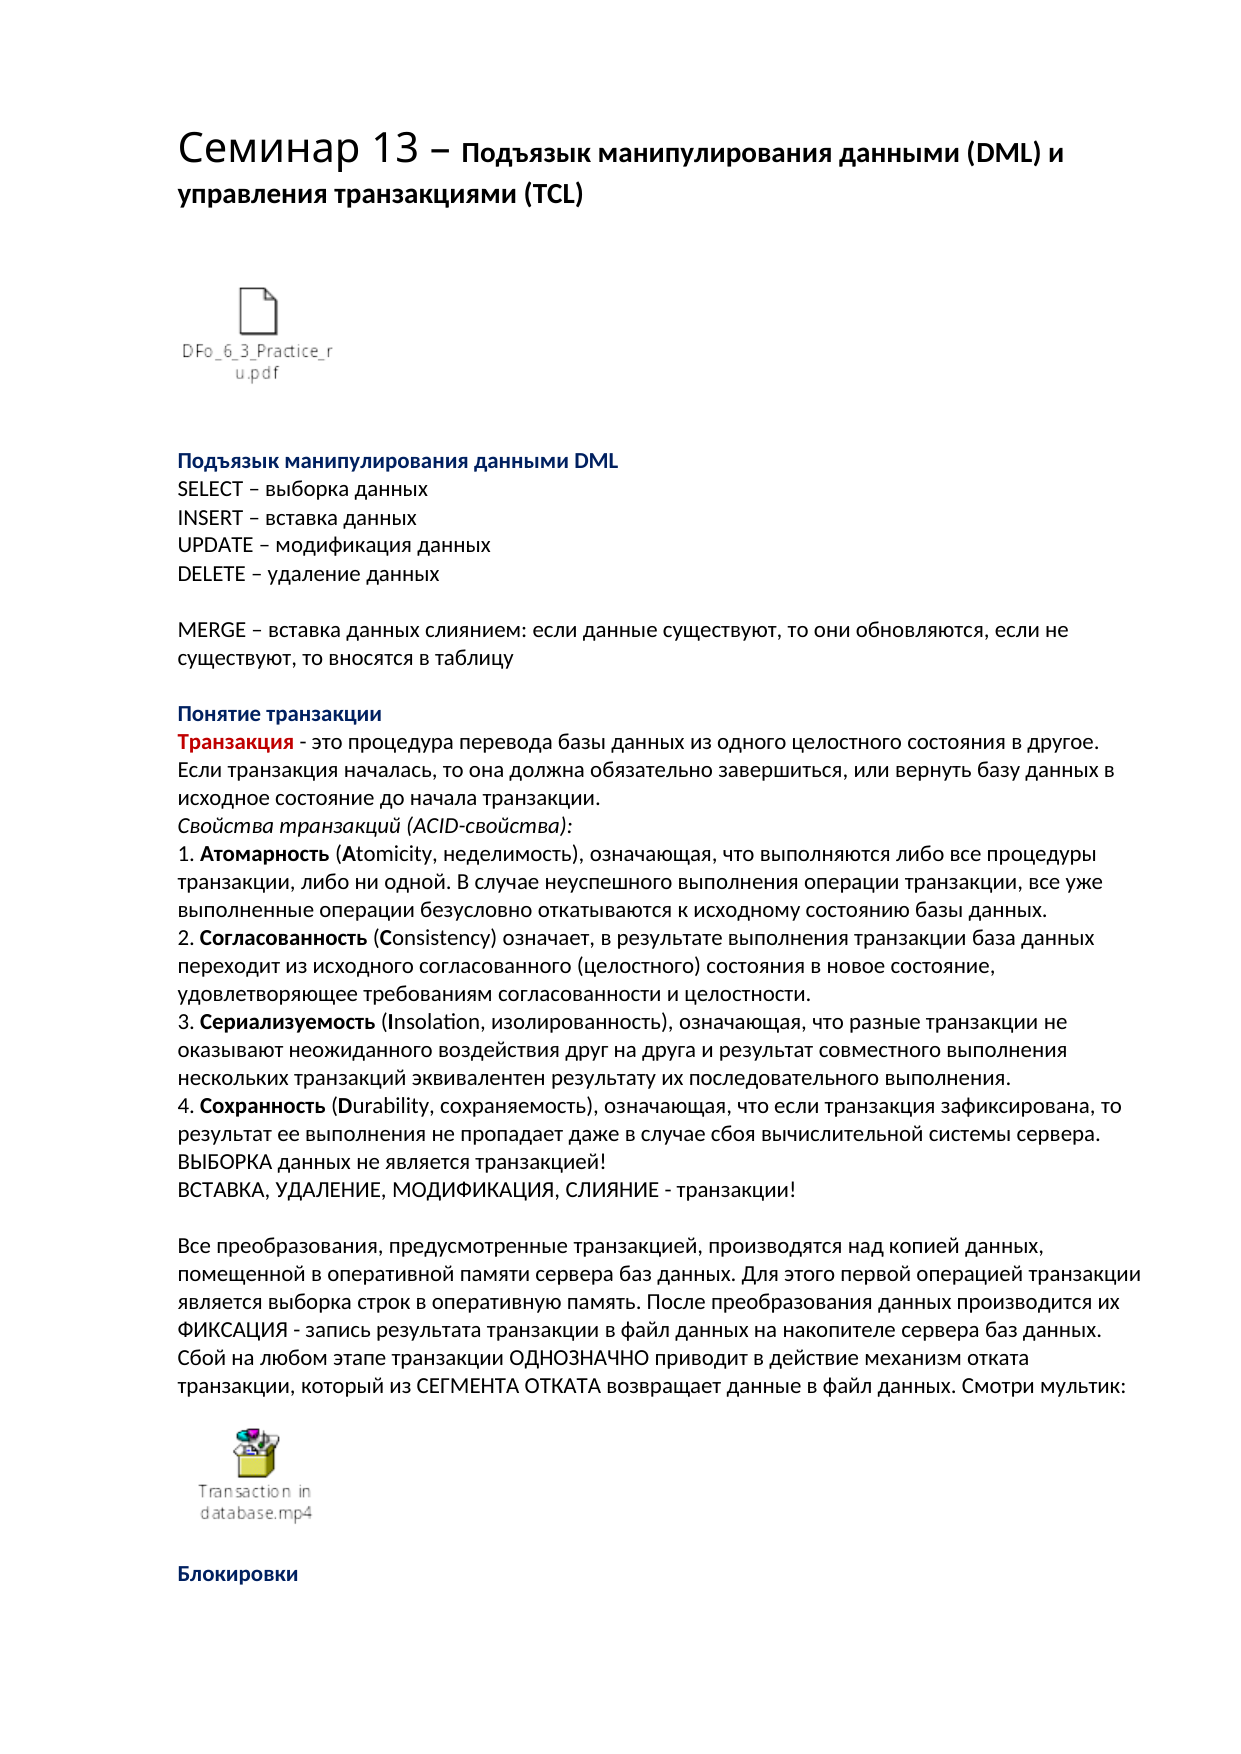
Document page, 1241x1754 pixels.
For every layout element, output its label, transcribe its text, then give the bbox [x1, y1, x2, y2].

text Свойства транзакций (ACID-свойства): [177, 811, 1152, 839]
text ВЫБОРКА данных не является транзакцией! [177, 1147, 1152, 1175]
text Семинар 13 – Подъязык манипулирования данными (DML) и управления транзакциями (TCL) [177, 118, 1152, 211]
text Если транзакция началась, то она должна обязательно завершиться, или вернуть базу данных в исходное состояние до начала транзакции. [177, 755, 1152, 811]
text ВСТАВКА, УДАЛЕНИЕ, МОДИФИКАЦИЯ, СЛИЯНИЕ - транзакции! [177, 1175, 1152, 1203]
text Транзакция - это процедура перевода базы данных из одного целостного состояния в другое. [177, 727, 1152, 755]
text Все преобразования, предусмотренные транзакцией, производятся над копией данных, помещенной в оперативной памяти сервера баз данных. Для этого первой операцией транзакции является выборка строк в оперативную память. После преобразования данных производится их ФИКСАЦИЯ - запись результата транзакции в файл данных на накопителе сервера баз данных. Сбой на любом этапе транзакции ОДНОЗНАЧНО приводит в действие механизм отката транзакции, который из СЕГМЕНТА ОТКАТА возвращает данные в файл данных. Смотри мультик: [177, 1231, 1152, 1399]
text 4. Сохранность (Durability, сохраняемость), означающая, что если транзакция зафиксирована, то результат ее выполнения не пропадает даже в случае сбоя вычислительной системы сервера. [177, 1091, 1152, 1147]
text 1. Атомарность (Atomicity, неделимость), означающая, что выполняются либо все процедуры транзакции, либо ни одной. В случае неуспешного выполнения операции транзакции, все уже выполненные операции безусловно откатываются к исходному состоянию базы данных. [177, 839, 1152, 923]
text Подъязык манипулирования данными DML [177, 447, 1152, 474]
text UPDATE – модификация данных [177, 531, 1152, 559]
text DELETE – удаление данных [177, 559, 1152, 587]
text 2. Согласованность (Consistency) означает, в результате выполнения транзакции база данных переходит из исходного согласованного (целостного) состояния в новое состояние, удовлетворяющее требованиям согласованности и целостности. [177, 923, 1152, 1007]
text INSERT – вставка данных [177, 503, 1152, 531]
text Блокировки [177, 1559, 1152, 1587]
text MERGE – вставка данных слиянием: если данные существуют, то они обновляются, если не существуют, то вносятся в таблицу [177, 615, 1152, 671]
text 3. Сериализуемость (Insolation, изолированность), означающая, что разные транзакции не оказывают неожиданного воздействия друг на друга и результат совместного выполнения нескольких транзакций эквивалентен результату их последовательного выполнения. [177, 1007, 1152, 1091]
text Понятие транзакции [177, 699, 1152, 727]
text SELECT – выборка данных [177, 474, 1152, 503]
